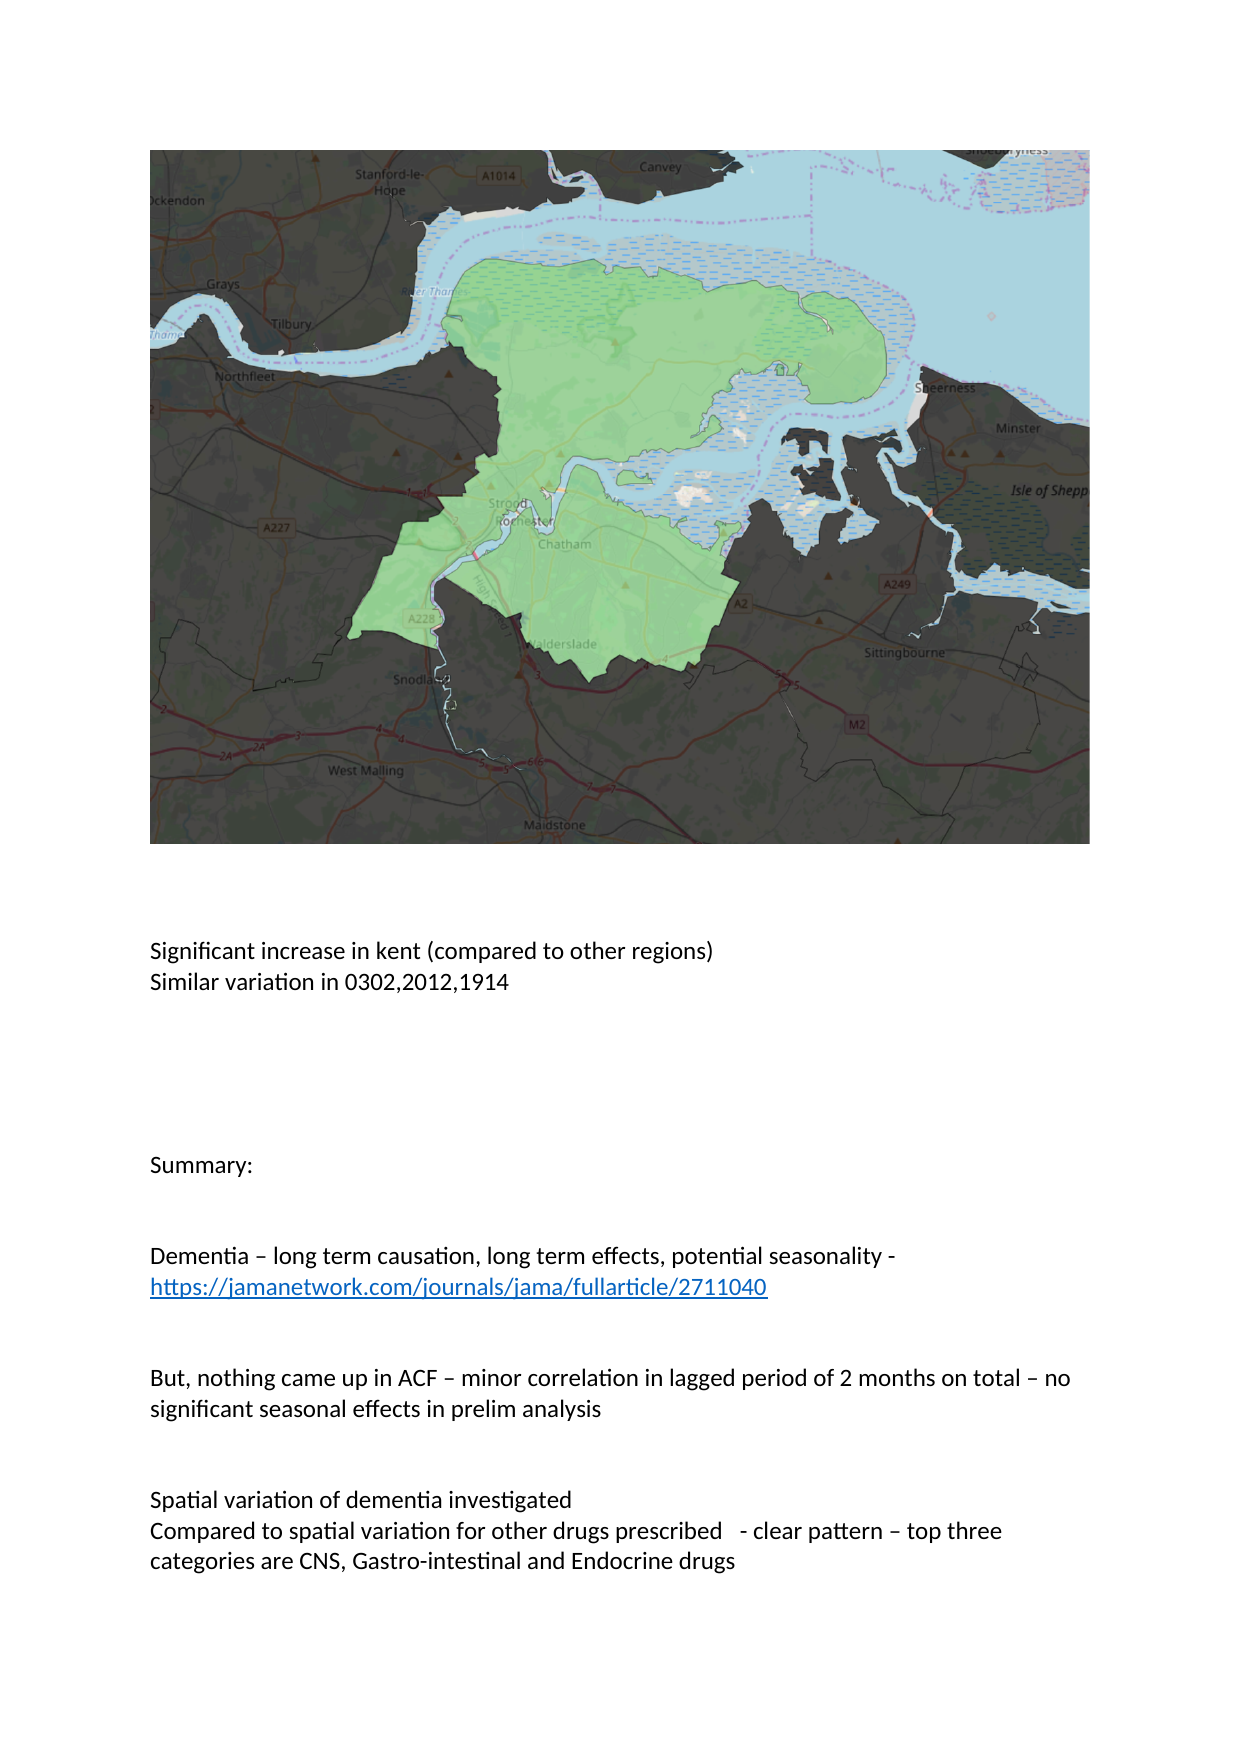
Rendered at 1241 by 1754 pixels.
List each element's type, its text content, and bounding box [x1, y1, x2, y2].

text Significant increase in kent (compared to other regions) [150, 935, 1090, 966]
picture [150, 150, 1090, 844]
text Similar variation in 0302,2012,1914 Summary: [150, 966, 1090, 1179]
text But, nothing came up in ACF – minor correlation in lagged period of 2 months on total – no significant seasonal effects in prelim analysis [150, 1362, 1090, 1423]
text Spatial variation of dementia investigated [150, 1484, 1090, 1515]
text Dementia – long term causation, long term effects, potential seasonality - https://jamanetwork.com/journals/jama/fullarticle/2711040 [150, 1179, 1090, 1301]
text Compared to spatial variation for other drugs prescribed - clear pattern – top three categories are CNS, Gastro-intestinal and Endocrine drugs [150, 1515, 1090, 1576]
